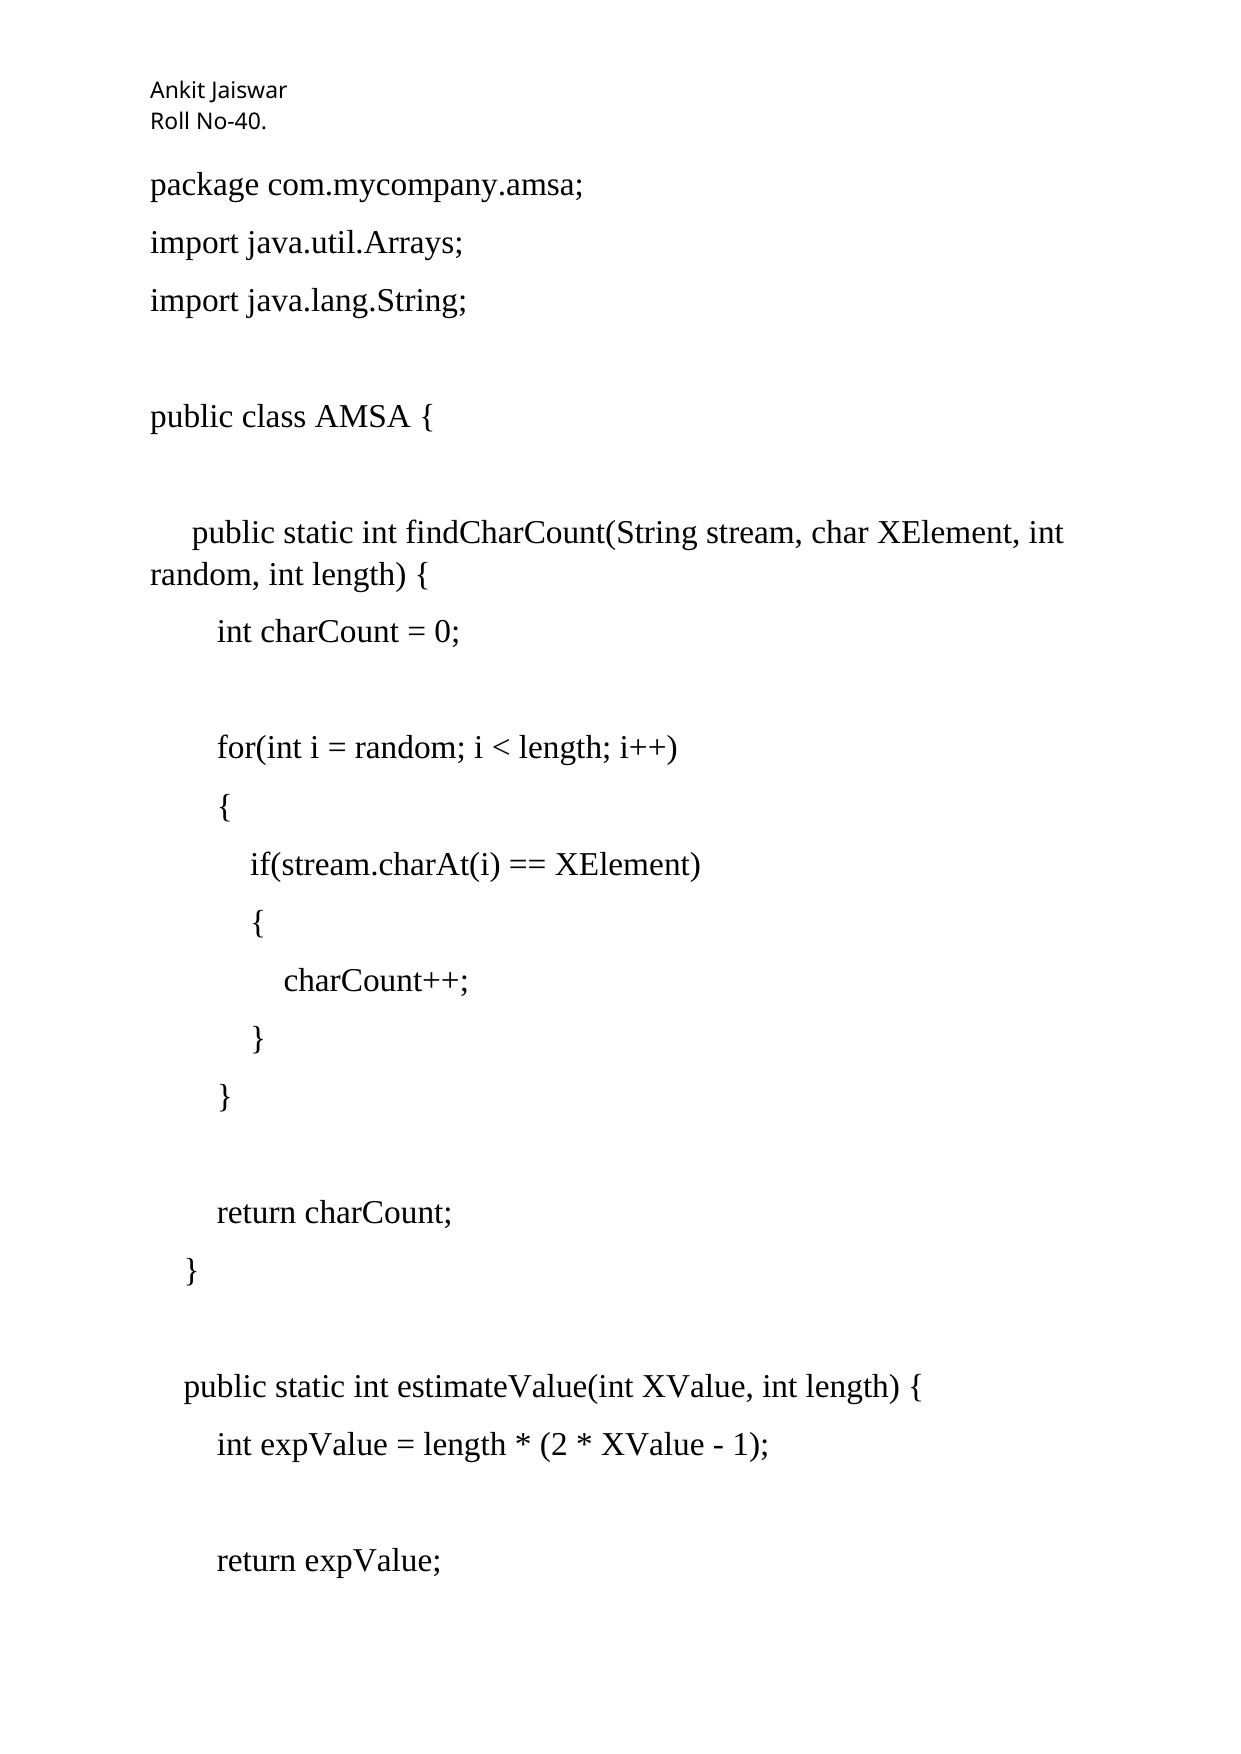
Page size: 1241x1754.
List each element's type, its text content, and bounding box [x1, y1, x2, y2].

text for(int i = random; i < length; i++) [150, 728, 1090, 766]
text public static int findCharCount(String stream, char XElement, int random, int length) { [150, 512, 1090, 592]
text } [150, 1250, 1090, 1288]
text int expValue = length * (2 * XValue - 1); [150, 1424, 1090, 1462]
text { [150, 786, 1090, 824]
text return charCount; [150, 1192, 1090, 1230]
text } [150, 1076, 1090, 1114]
text charCount++; [150, 960, 1090, 998]
text import java.lang.String; [150, 280, 1090, 319]
text package com.mycompany.amsa; [150, 164, 1090, 203]
text import java.util.Arrays; [150, 222, 1090, 261]
text if(stream.charAt(i) == XElement) [150, 844, 1090, 882]
text return expValue; [150, 1540, 1090, 1578]
text int charCount = 0; [150, 612, 1090, 650]
text public class AMSA { [150, 396, 1090, 435]
text { [150, 902, 1090, 940]
text public static int estimateValue(int XValue, int length) { [150, 1366, 1090, 1404]
text } [150, 1018, 1090, 1056]
